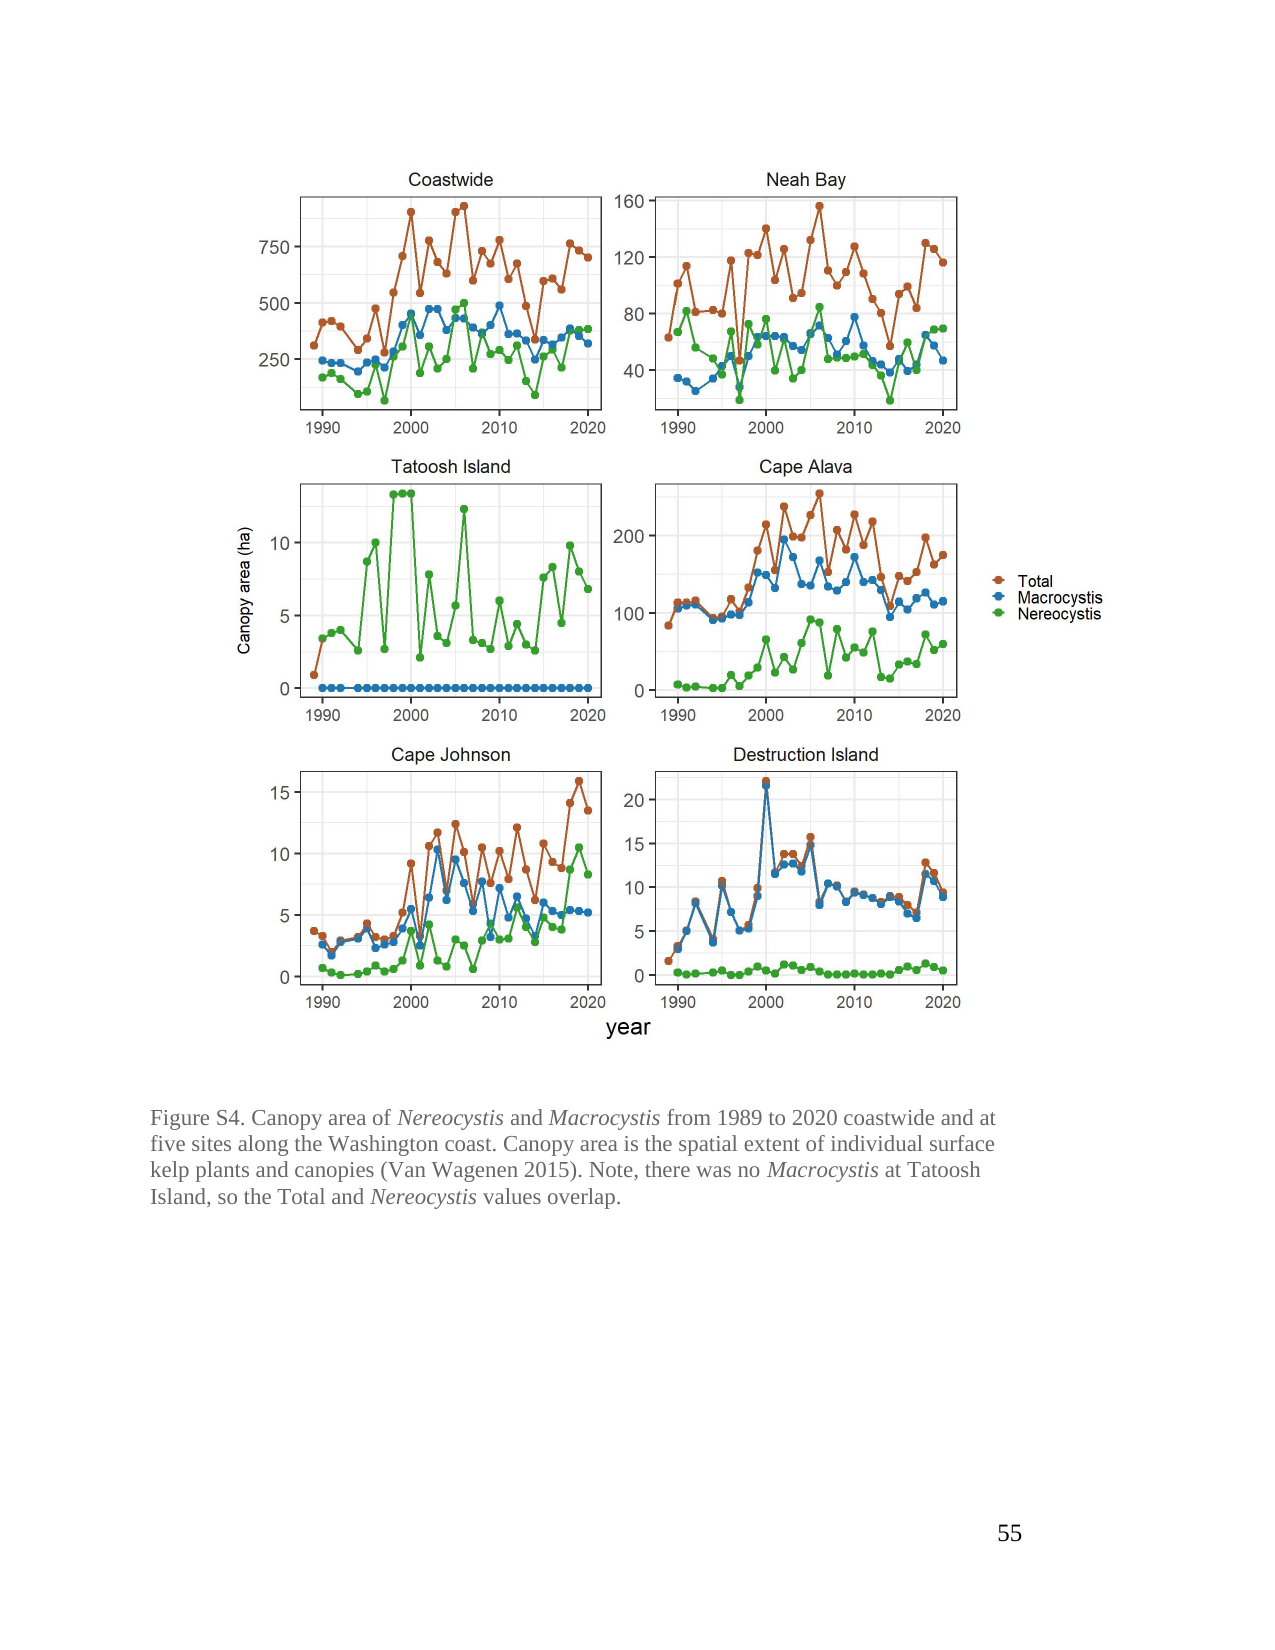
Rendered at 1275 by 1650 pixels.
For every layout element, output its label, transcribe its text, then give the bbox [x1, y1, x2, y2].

subtitle Figure S4. Canopy area of Nereocystis and Macrocystis from 1989 to 2020 coastwide and at five sites along the Washington coast. Canopy area is the spatial extent of individual surface kelp plants and canopies (Van Wagenen 2015). Note, there was no Macrocystis at Tatoosh Island, so the Total and Nereocystis values overlap. [150, 1104, 1022, 1209]
picture [225, 150, 1125, 1050]
